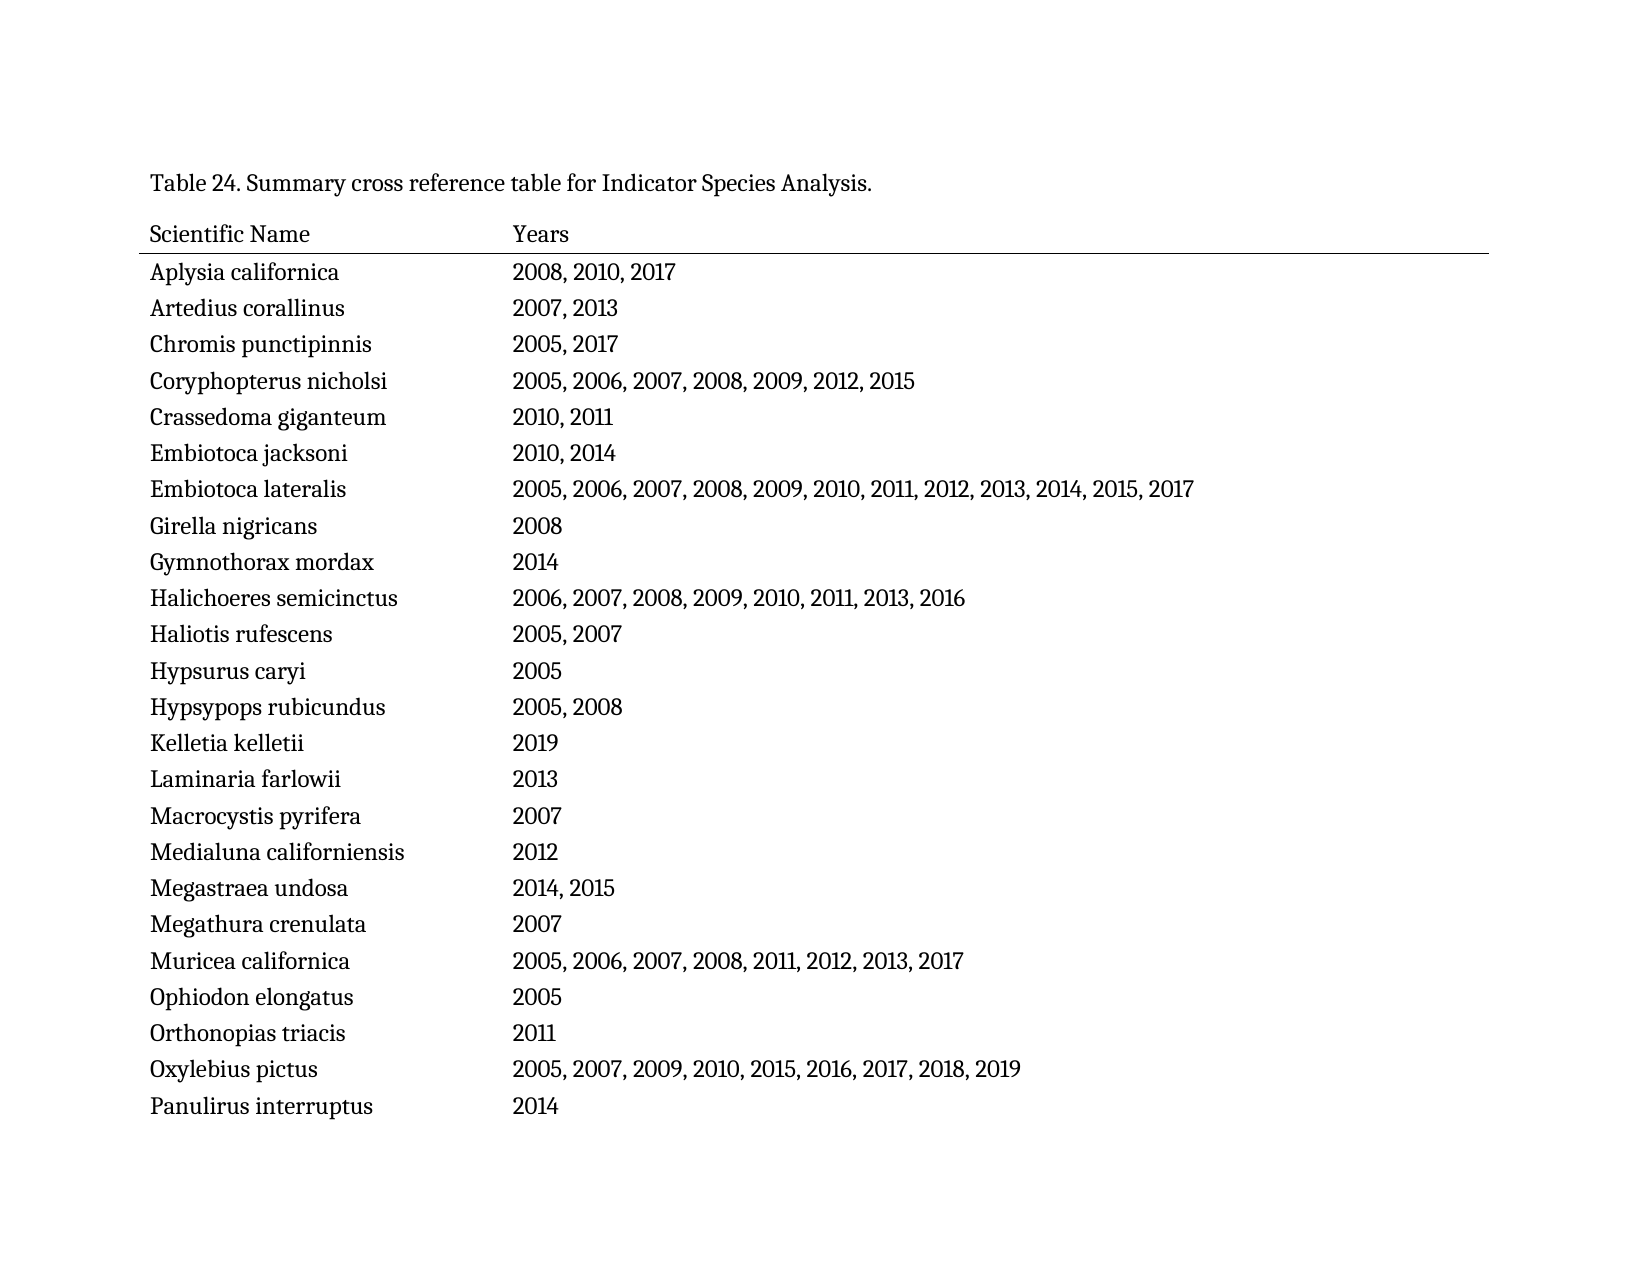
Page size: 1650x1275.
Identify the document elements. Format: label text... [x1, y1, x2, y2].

table_cell Ophiodon elongatus [139, 979, 501, 1015]
table_cell Haliotis rufescens [139, 617, 501, 653]
table_cell Muricea californica [139, 943, 501, 979]
table_cell 2005, 2007, 2009, 2010, 2015, 2016, 2017, 2018, 2019 [501, 1052, 1489, 1088]
table_cell 2014 [501, 544, 1489, 580]
table_cell Embiotoca jacksoni [139, 435, 501, 472]
table_cell 2005 [501, 653, 1489, 689]
table_cell Coryphopterus nicholsi [139, 363, 501, 399]
table_cell Hypsurus caryi [139, 653, 501, 689]
table_cell 2007 [501, 798, 1489, 834]
table_cell Halichoeres semicinctus [139, 580, 501, 617]
table_cell 2019 [501, 725, 1489, 762]
table_cell 2005, 2008 [501, 689, 1489, 725]
table_cell 2014, 2015 [501, 870, 1489, 907]
table_cell Gymnothorax mordax [139, 544, 501, 580]
table_cell 2005, 2006, 2007, 2008, 2009, 2012, 2015 [501, 363, 1489, 399]
table_cell Oxylebius pictus [139, 1052, 501, 1088]
table_cell Kelletia kelletii [139, 725, 501, 762]
table_cell 2005 [501, 979, 1489, 1015]
table_cell 2007, 2013 [501, 290, 1489, 327]
table_cell 2008, 2010, 2017 [501, 254, 1489, 290]
table_cell Panulirus interruptus [139, 1088, 501, 1124]
table_header Years [501, 216, 1489, 252]
table_cell Crassedoma giganteum [139, 399, 501, 435]
table_cell Megathura crenulata [139, 907, 501, 943]
table_cell Chromis punctipinnis [139, 327, 501, 363]
text Table 24. Summary cross reference table for Indicator Species Analysis. [150, 169, 1500, 197]
table_cell 2012 [501, 834, 1489, 870]
table_cell 2010, 2011 [501, 399, 1489, 435]
table_cell Macrocystis pyrifera [139, 798, 501, 834]
table_cell Megastraea undosa [139, 870, 501, 907]
table_cell 2006, 2007, 2008, 2009, 2010, 2011, 2013, 2016 [501, 580, 1489, 617]
table_cell 2007 [501, 907, 1489, 943]
table_cell Aplysia californica [139, 254, 501, 290]
table_cell Laminaria farlowii [139, 762, 501, 798]
table_cell Hypsypops rubicundus [139, 689, 501, 725]
table_cell Orthonopias triacis [139, 1015, 501, 1052]
table_cell 2011 [501, 1015, 1489, 1052]
table_cell 2014 [501, 1088, 1489, 1124]
table_cell 2005, 2006, 2007, 2008, 2009, 2010, 2011, 2012, 2013, 2014, 2015, 2017 [501, 472, 1489, 508]
table_header Scientific Name [139, 216, 501, 252]
table_cell Artedius corallinus [139, 290, 501, 327]
table_cell 2010, 2014 [501, 435, 1489, 472]
table_cell 2005, 2007 [501, 617, 1489, 653]
table_cell 2005, 2006, 2007, 2008, 2011, 2012, 2013, 2017 [501, 943, 1489, 979]
table_cell Medialuna californiensis [139, 834, 501, 870]
table_cell 2005, 2017 [501, 327, 1489, 363]
table_cell Embiotoca lateralis [139, 472, 501, 508]
table_cell 2013 [501, 762, 1489, 798]
table_cell Girella nigricans [139, 508, 501, 544]
table_cell 2008 [501, 508, 1489, 544]
